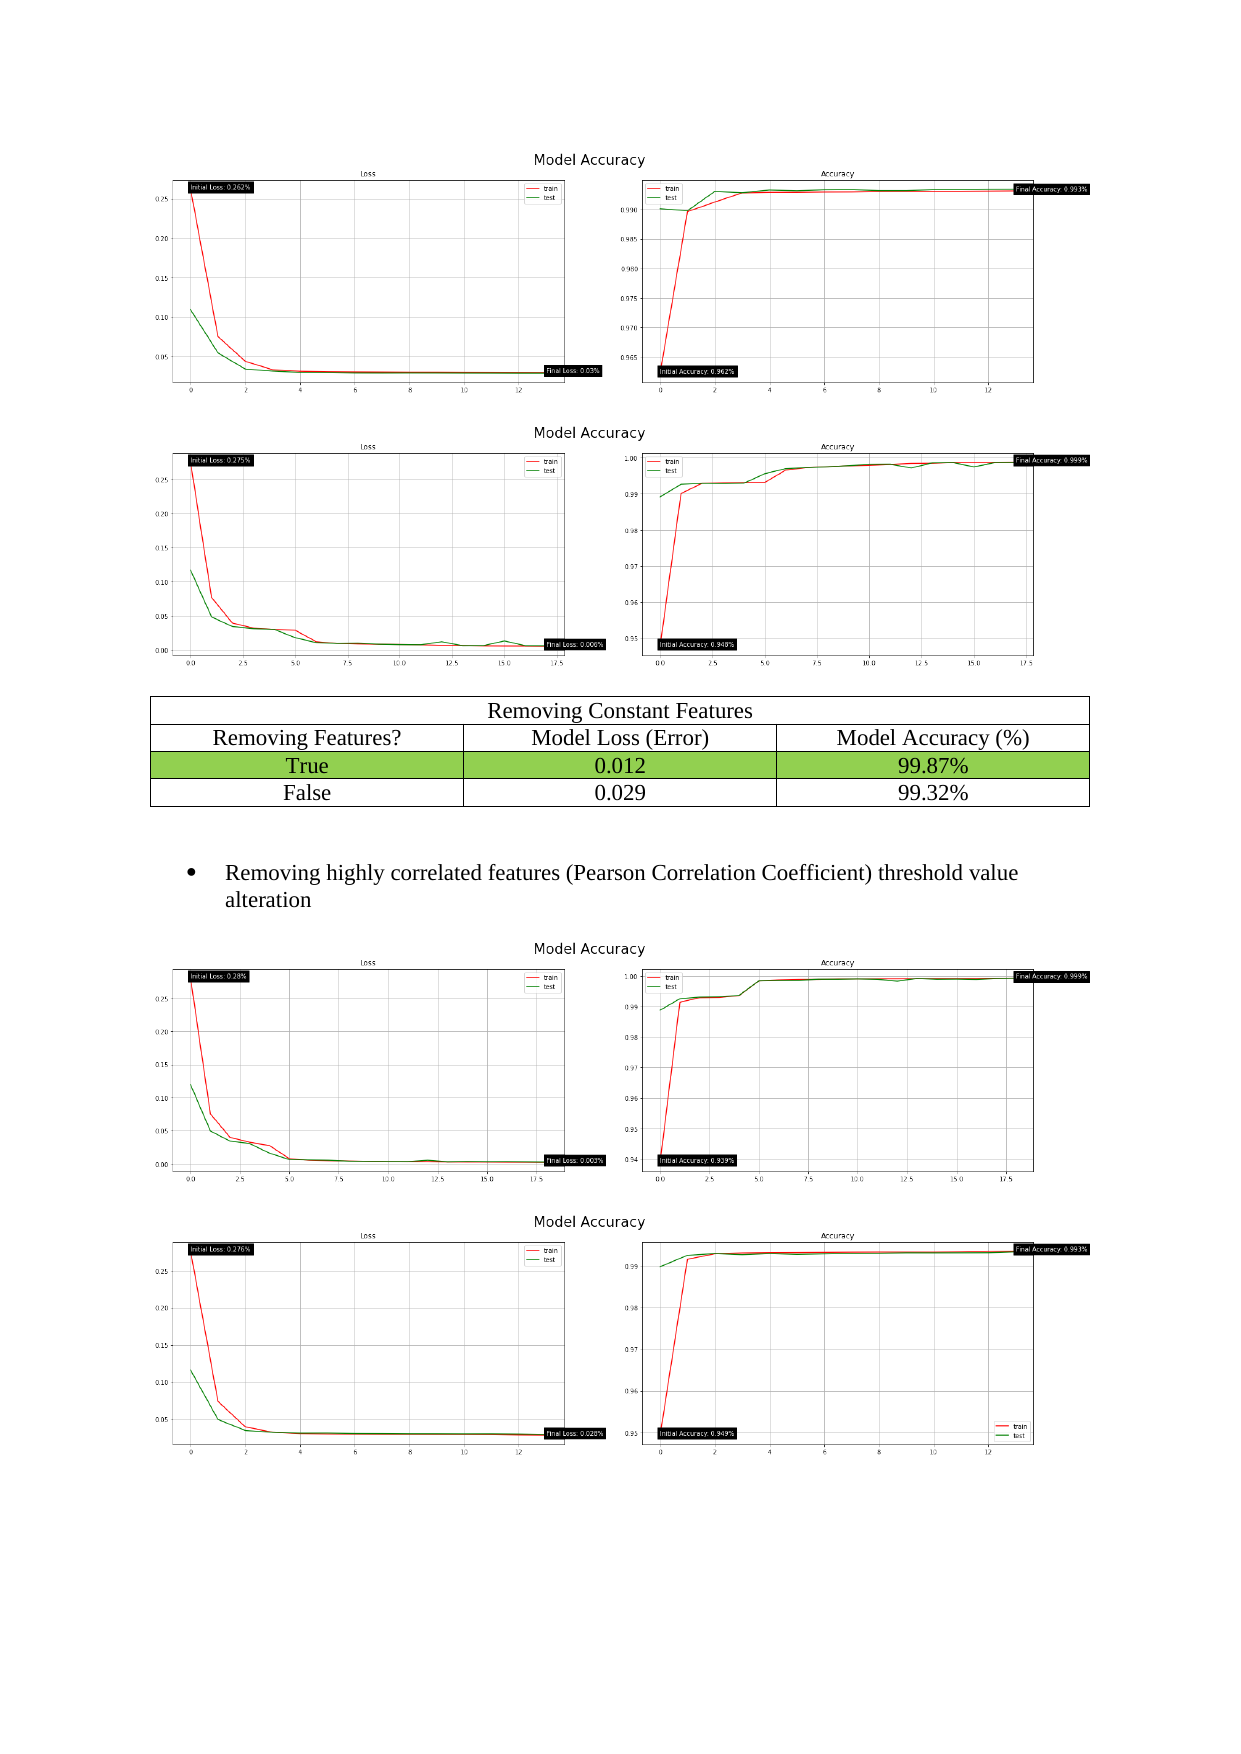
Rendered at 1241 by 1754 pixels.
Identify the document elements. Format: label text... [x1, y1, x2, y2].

table_cell True [151, 752, 463, 778]
table_cell Model Loss (Error) [464, 725, 776, 751]
list Removing highly correlated features (Pearson Correlation Coefficient) threshold value alteration [187, 859, 1090, 912]
table_cell False [151, 779, 463, 806]
table_header Removing Constant Features [151, 697, 1089, 723]
picture [150, 150, 1091, 397]
table_cell 0.012 [464, 752, 776, 778]
table_cell Model Accuracy (%) [777, 725, 1089, 751]
table_cell 0.029 [464, 779, 776, 806]
table_cell 99.87% [777, 752, 1089, 778]
picture [150, 423, 1091, 670]
picture [150, 1211, 1091, 1459]
picture [150, 938, 1091, 1186]
table_cell Removing Features? [151, 725, 463, 751]
table_cell 99.32% [777, 779, 1089, 806]
